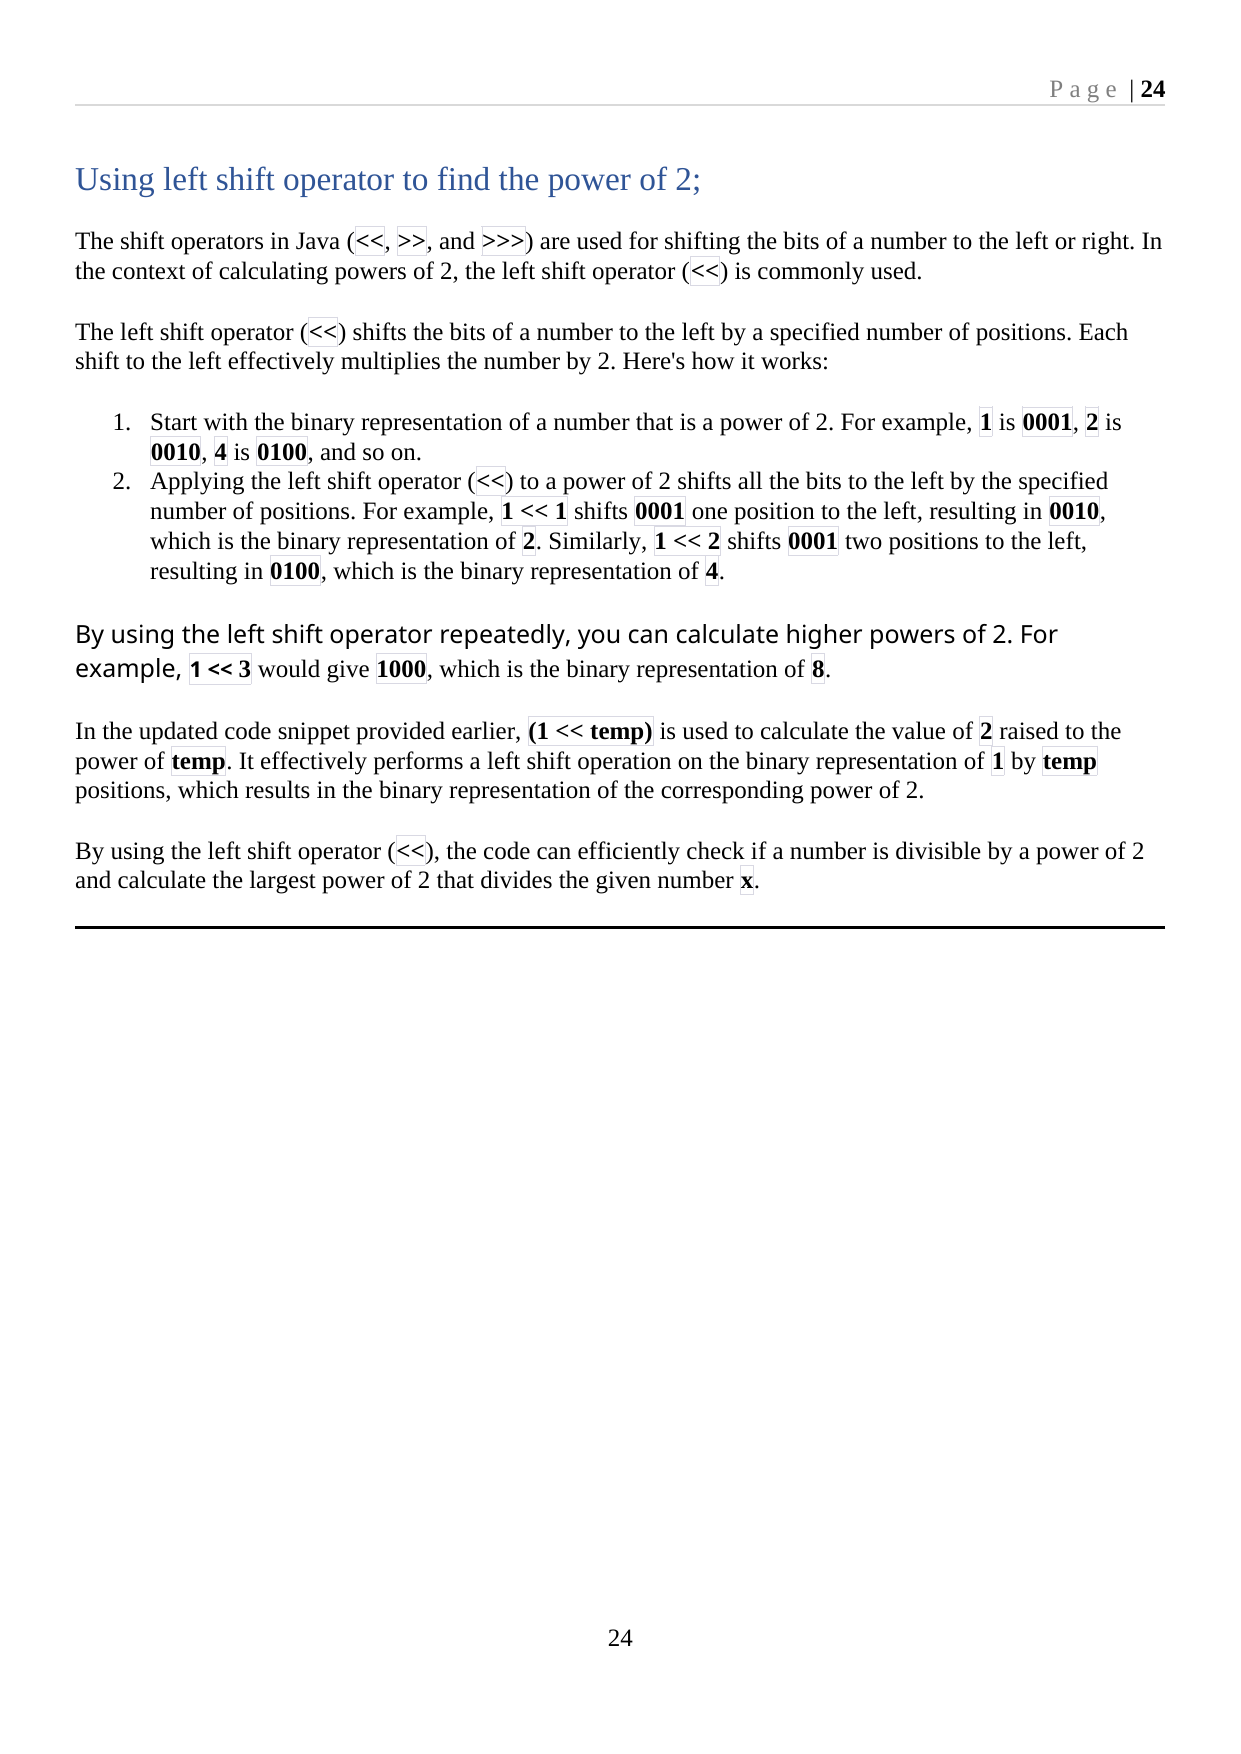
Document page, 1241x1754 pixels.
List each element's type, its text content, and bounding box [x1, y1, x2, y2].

text The shift operators in Java (<<, >>, and >>>) are used for shifting the bits of a number to the left or right. In the context of calculating powers of 2, the left shift operator (<<) is commonly used. [75, 226, 1165, 285]
text In the updated code snippet provided earlier, (1 << temp) is used to calculate the value of 2 raised to the power of temp. It effectively performs a left shift operation on the binary representation of 1 by temp positions, which results in the binary representation of the corresponding power of 2. [75, 716, 1165, 804]
list Start with the binary representation of a number that is a power of 2. For example, 1 is 0001, 2 is 0010, 4 is 0100, and so on. [112, 406, 1165, 466]
text By using the left shift operator repeatedly, you can calculate higher powers of 2. For example, 1 << 3 would give 1000, which is the binary representation of 8. [75, 616, 1165, 684]
text The left shift operator (<<) shifts the bits of a number to the left by a specified number of positions. Each shift to the left effectively multiplies the number by 2. Here's how it works: [75, 317, 1165, 375]
list Applying the left shift operator (<<) to a power of 2 shifts all the bits to the left by the specified number of positions. For example, 1 << 1 shifts 0001 one position to the left, resulting in 0010, which is the binary representation of 2. Similarly, 1 << 2 shifts 0001 two positions to the left, resulting in 0100, which is the binary representation of 4. [112, 466, 1165, 585]
subtitle Using left shift operator to find the power of 2; [75, 159, 1165, 198]
text By using the left shift operator (<<), the code can efficiently check if a number is divisible by a power of 2 and calculate the largest power of 2 that divides the given number x. [75, 835, 1165, 895]
